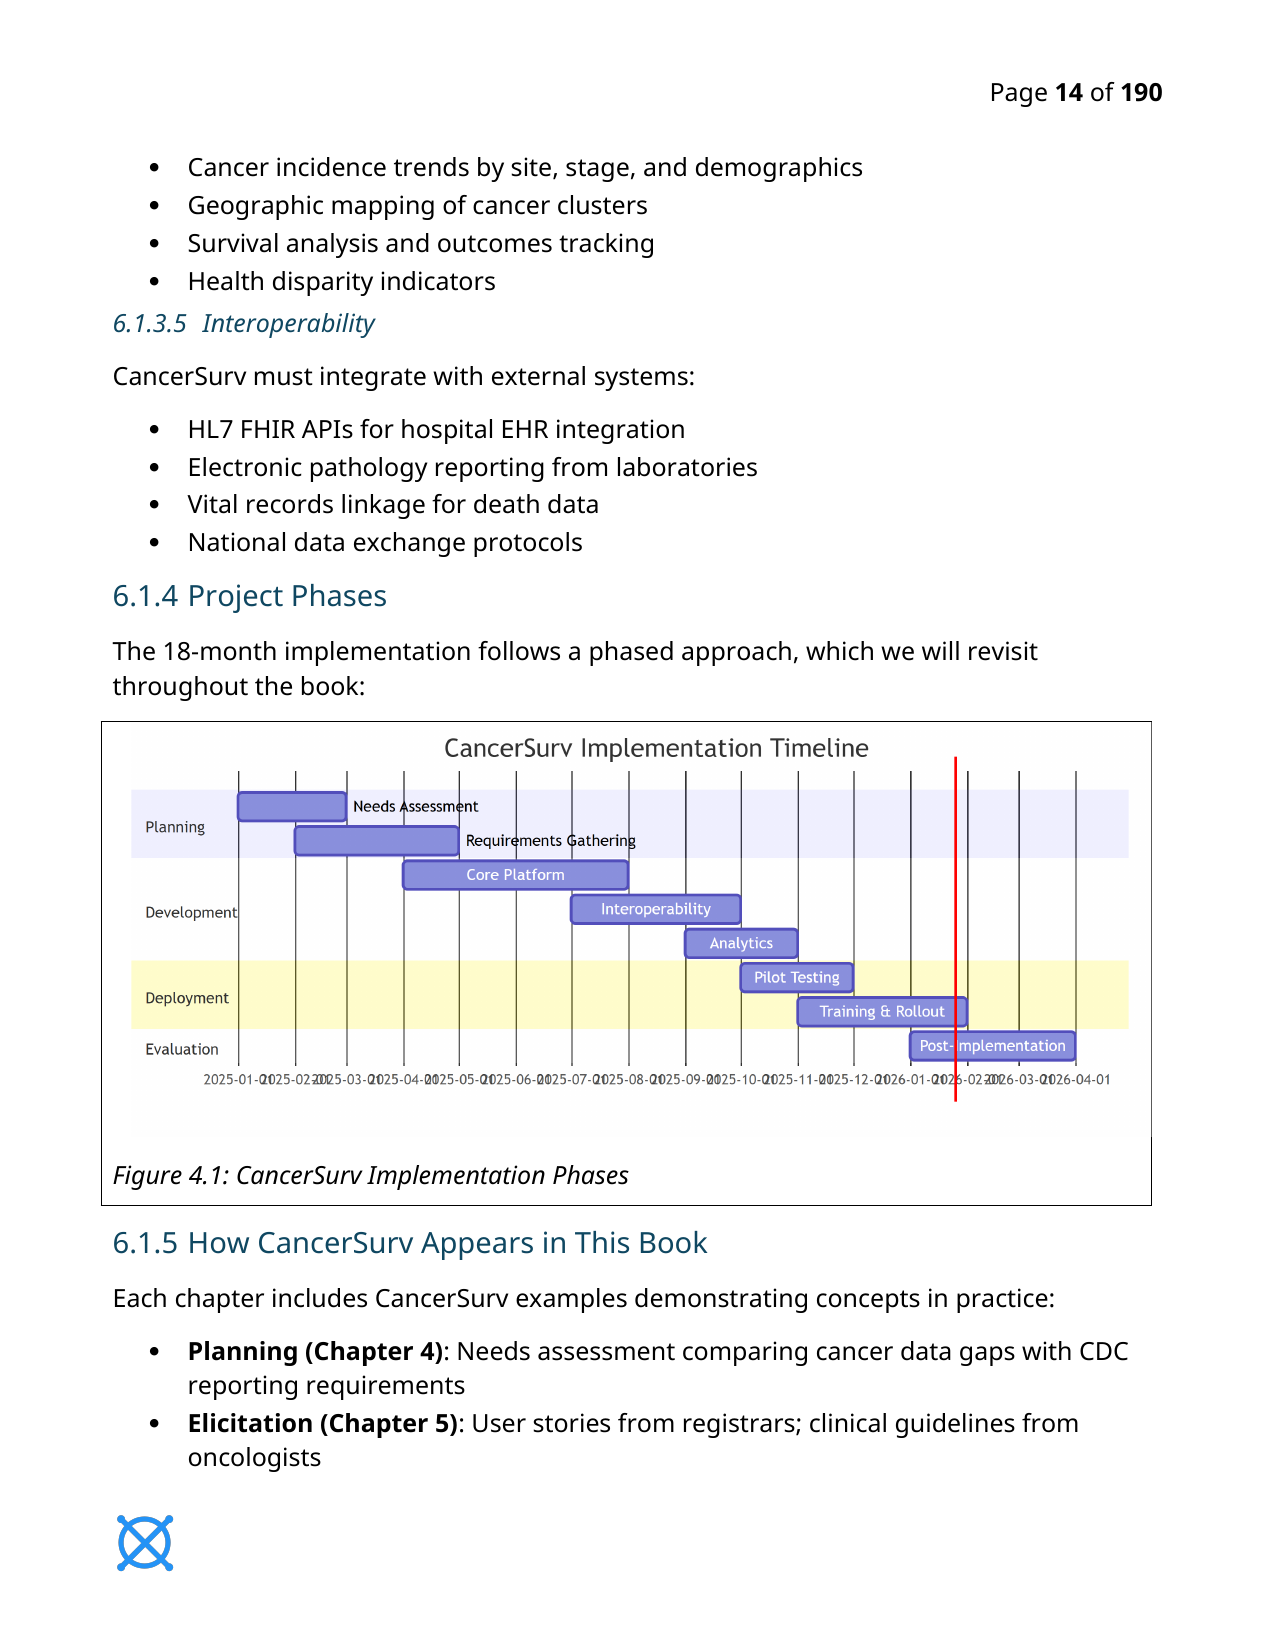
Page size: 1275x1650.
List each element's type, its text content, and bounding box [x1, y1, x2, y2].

list Cancer incidence trends by site, stage, and demographics [150, 150, 1162, 184]
subtitle Interoperability [112, 306, 1162, 340]
list National data exchange protocols [150, 525, 1162, 559]
list Planning (Chapter 4): Needs assessment comparing cancer data gaps with CDC reporting requirements [150, 1333, 1162, 1402]
picture [112, 1511, 177, 1575]
text The 18-month implementation follows a phased approach, which we will revisit throughout the book: [112, 634, 1162, 702]
text CancerSurv must integrate with external systems: [112, 359, 1162, 393]
subtitle How CancerSurv Appears in This Book [112, 1222, 1162, 1262]
picture [131, 722, 1152, 1137]
list Survival analysis and outcomes tracking [150, 226, 1162, 260]
table_header Figure 4.1: CancerSurv Implementation Phases [102, 722, 1151, 1204]
list Vital records linkage for death data [150, 487, 1162, 521]
list Health disparity indicators [150, 263, 1162, 297]
subtitle Project Phases [112, 576, 1162, 615]
list Elicitation (Chapter 5): User stories from registrars; clinical guidelines from oncologists [150, 1405, 1162, 1473]
list Electronic pathology reporting from laboratories [150, 449, 1162, 483]
list HL7 FHIR APIs for hospital EHR integration [150, 411, 1162, 446]
list Geographic mapping of cancer clusters [150, 188, 1162, 222]
text Each chapter includes CancerSurv examples demonstrating concepts in practice: [112, 1281, 1162, 1315]
